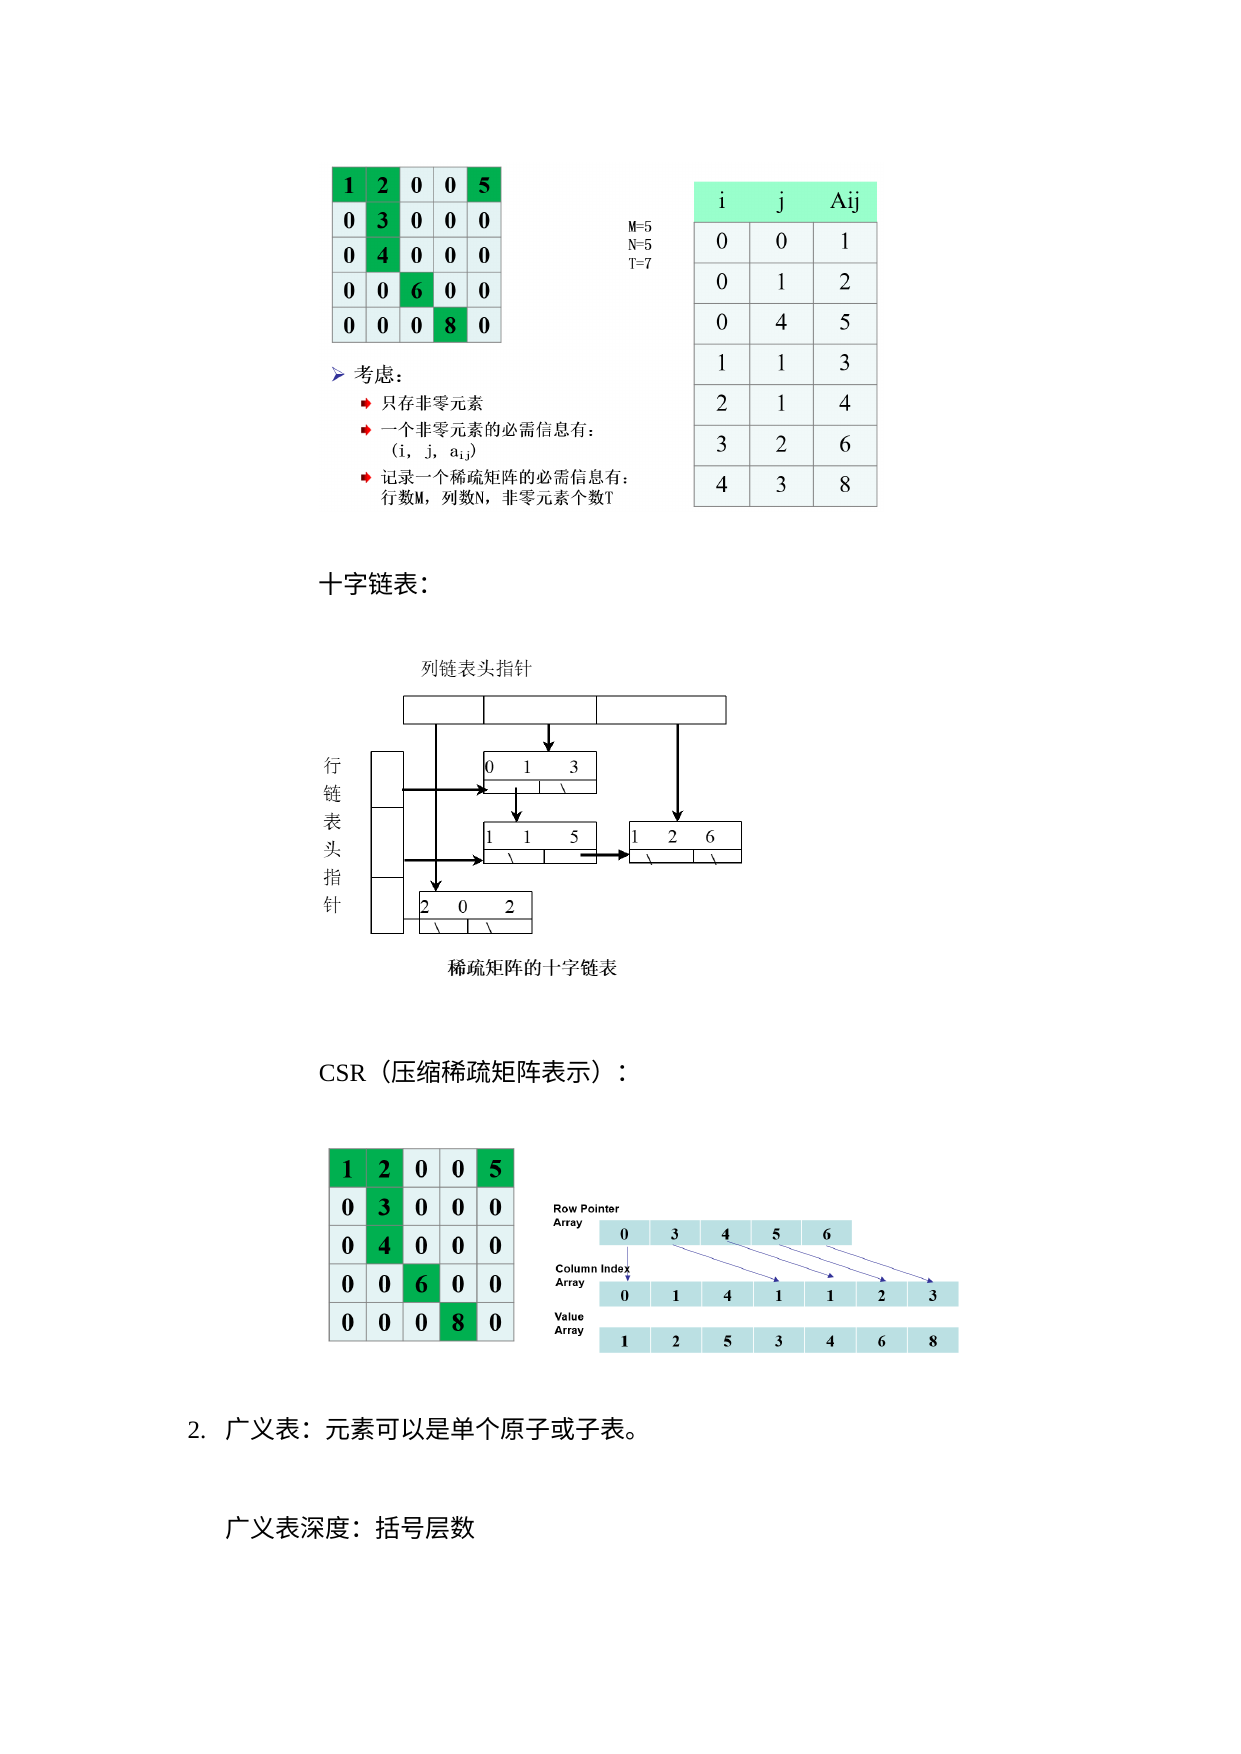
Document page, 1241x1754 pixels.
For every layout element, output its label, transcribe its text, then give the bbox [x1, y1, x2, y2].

text CSR（压缩稀疏矩阵表示）： [275, 1038, 1053, 1103]
list 广义表：元素可以是单个原子或子表。 [187, 1395, 1053, 1460]
picture [318, 162, 884, 512]
list 广义表深度：括号层数 [225, 1494, 1053, 1559]
picture [318, 1137, 965, 1360]
text 十字链表： [275, 550, 1053, 615]
picture [318, 649, 748, 985]
